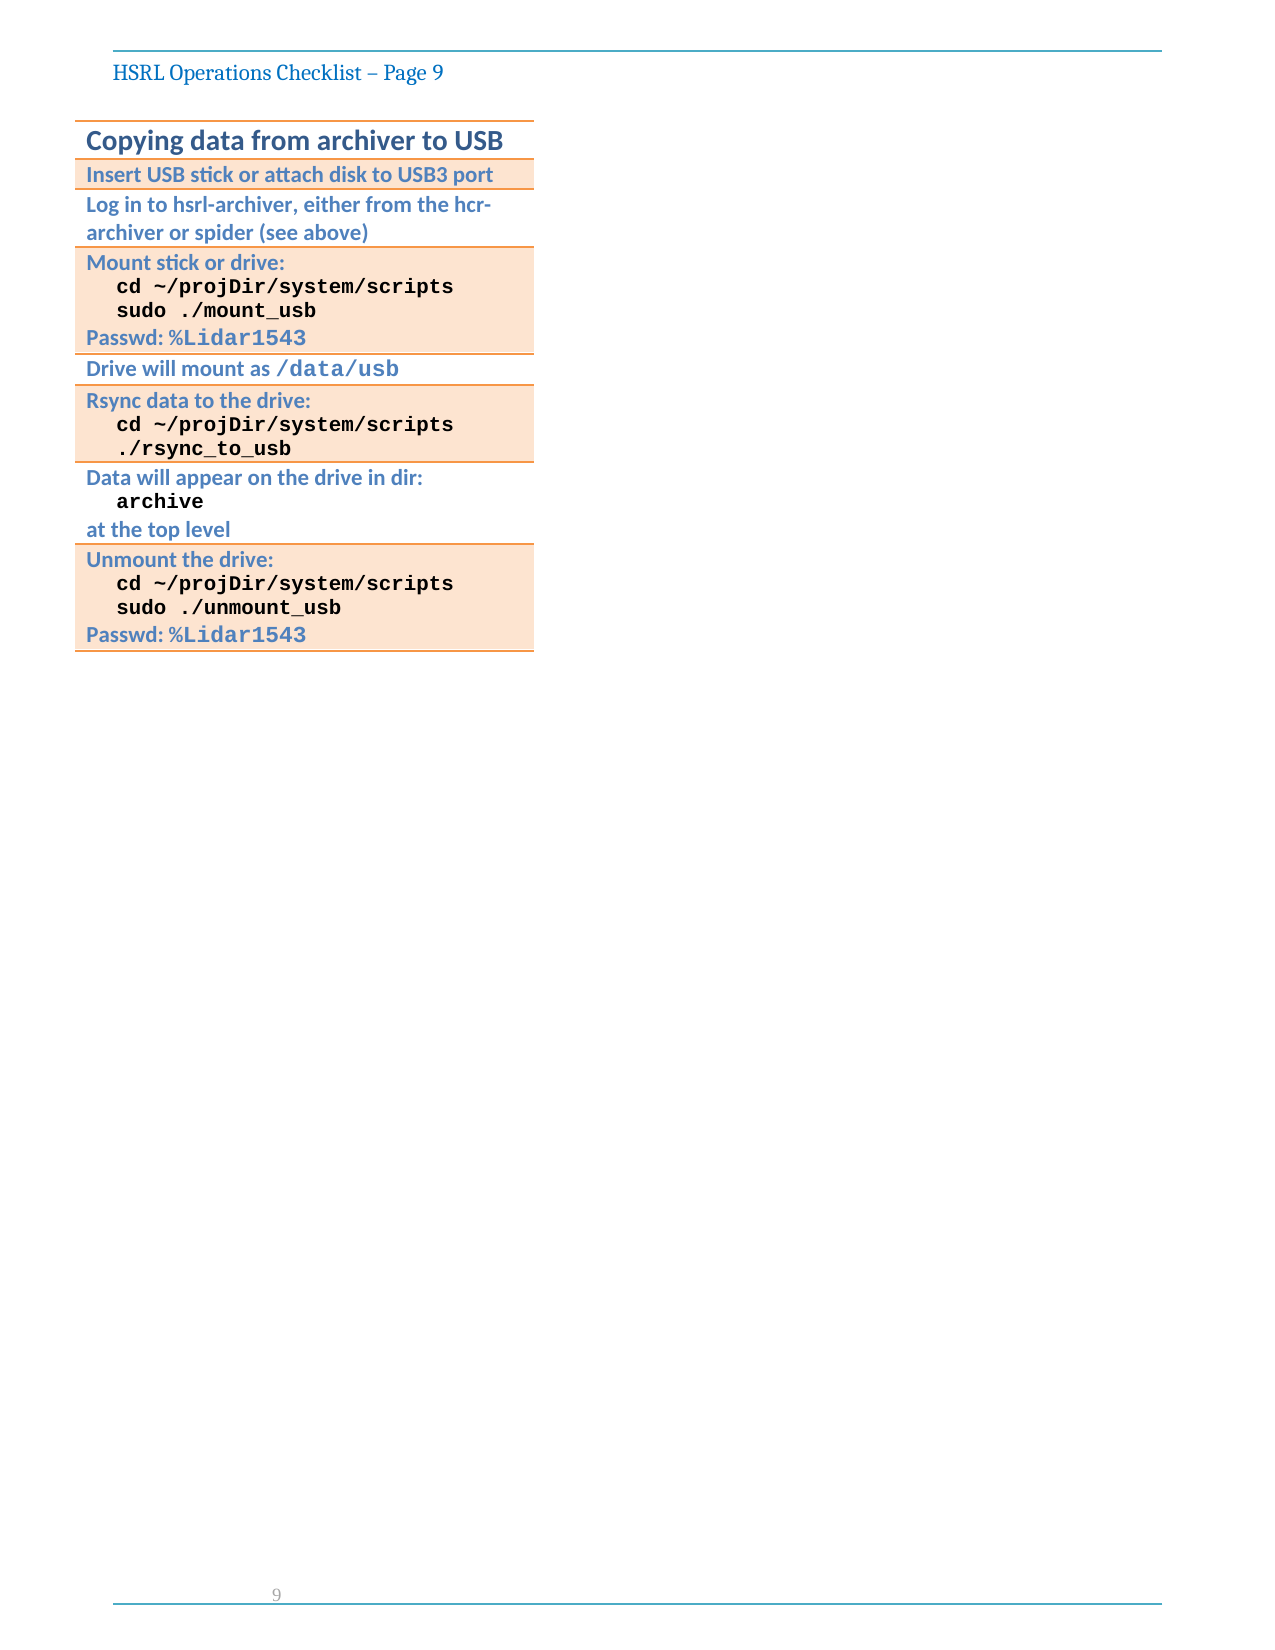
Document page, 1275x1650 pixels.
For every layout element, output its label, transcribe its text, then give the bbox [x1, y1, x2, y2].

table_cell Rsync data to the drive: cd ~/projDir/system/scripts ./rsync_to_usb [75, 386, 534, 461]
table_cell Data will appear on the drive in dir: archive at the top level [75, 463, 534, 543]
table_cell Unmount the drive: cd ~/projDir/system/scripts sudo ./unmount_usb Passwd: %Lidar1543 [75, 545, 534, 649]
table_cell Insert USB stick or attach disk to USB3 port [75, 160, 534, 188]
table_header Copying data from archiver to USB [75, 122, 534, 158]
table_cell Drive will mount as /data/usb [75, 355, 534, 384]
table_cell Log in to hsrl-archiver, either from the hcr-archiver or spider (see above) [75, 190, 534, 246]
table_cell Mount stick or drive: cd ~/projDir/system/scripts sudo ./mount_usb Passwd: %Lidar1543 [75, 248, 534, 352]
